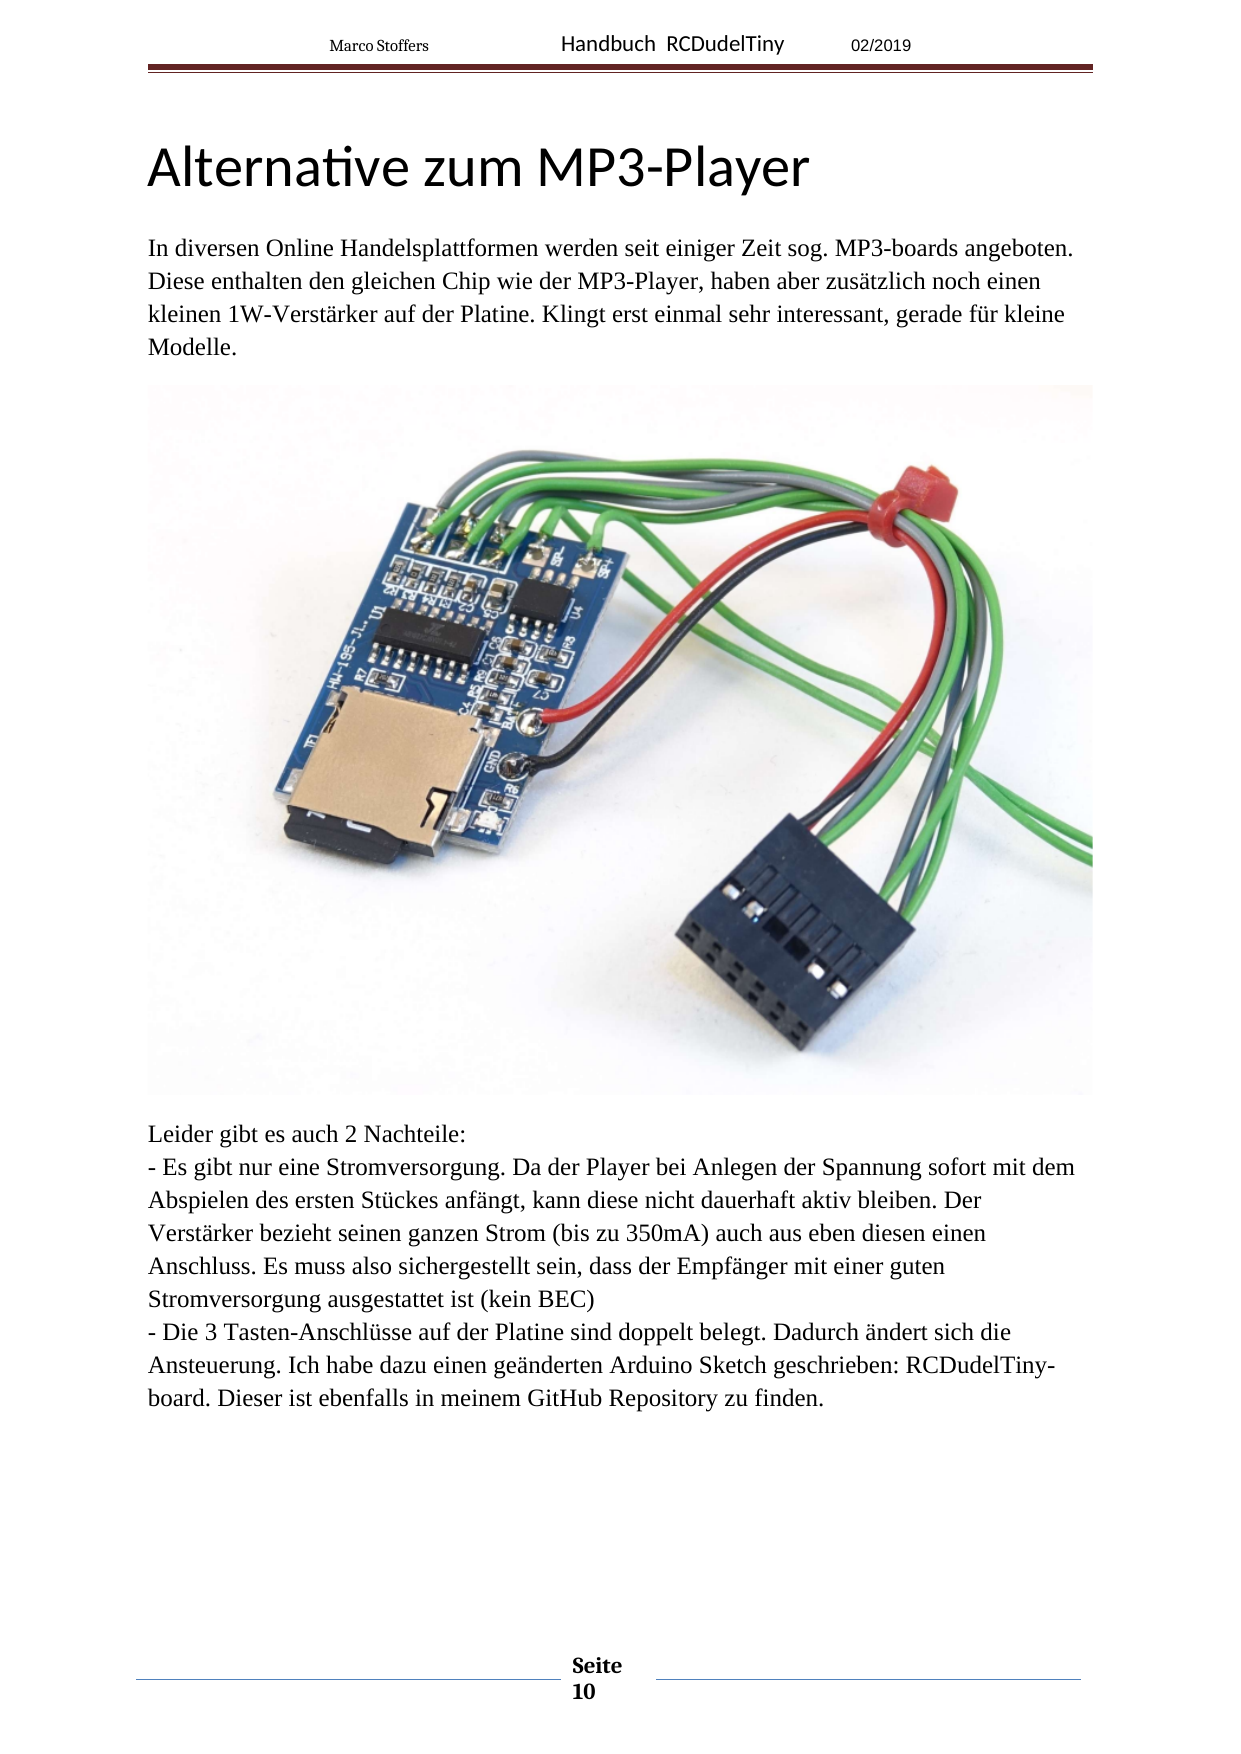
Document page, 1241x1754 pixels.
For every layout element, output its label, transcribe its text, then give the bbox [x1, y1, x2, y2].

text Alternative zum MP3-Player [148, 130, 1093, 201]
picture [147, 385, 1093, 1095]
text Leider gibt es auch 2 Nachteile: - Es gibt nur eine Stromversorgung. Da der Player bei Anlegen der Spannung sofort mit dem Abspielen des ersten Stückes anfängt, kann diese nicht dauerhaft aktiv bleiben. Der Verstärker bezieht seinen ganzen Strom (bis zu 350mA) auch aus eben diesen einen Anschluss. Es muss also sichergestellt sein, dass der Empfänger mit einer guten Stromversorgung ausgestattet ist (kein BEC) - Die 3 Tasten-Anschlüsse auf der Platine sind doppelt belegt. Dadurch ändert sich die Ansteuerung. Ich habe dazu einen geänderten Arduino Sketch geschrieben: RCDudelTiny-board. Dieser ist ebenfalls in meinem GitHub Repository zu finden. [148, 1119, 1093, 1412]
text In diversen Online Handelsplattformen werden seit einiger Zeit sog. MP3-boards angeboten. Diese enthalten den gleichen Chip wie der MP3-Player, haben aber zusätzlich noch einen kleinen 1W-Verstärker auf der Platine. Klingt erst einmal sehr interessant, gerade für kleine Modelle. [148, 233, 1093, 361]
